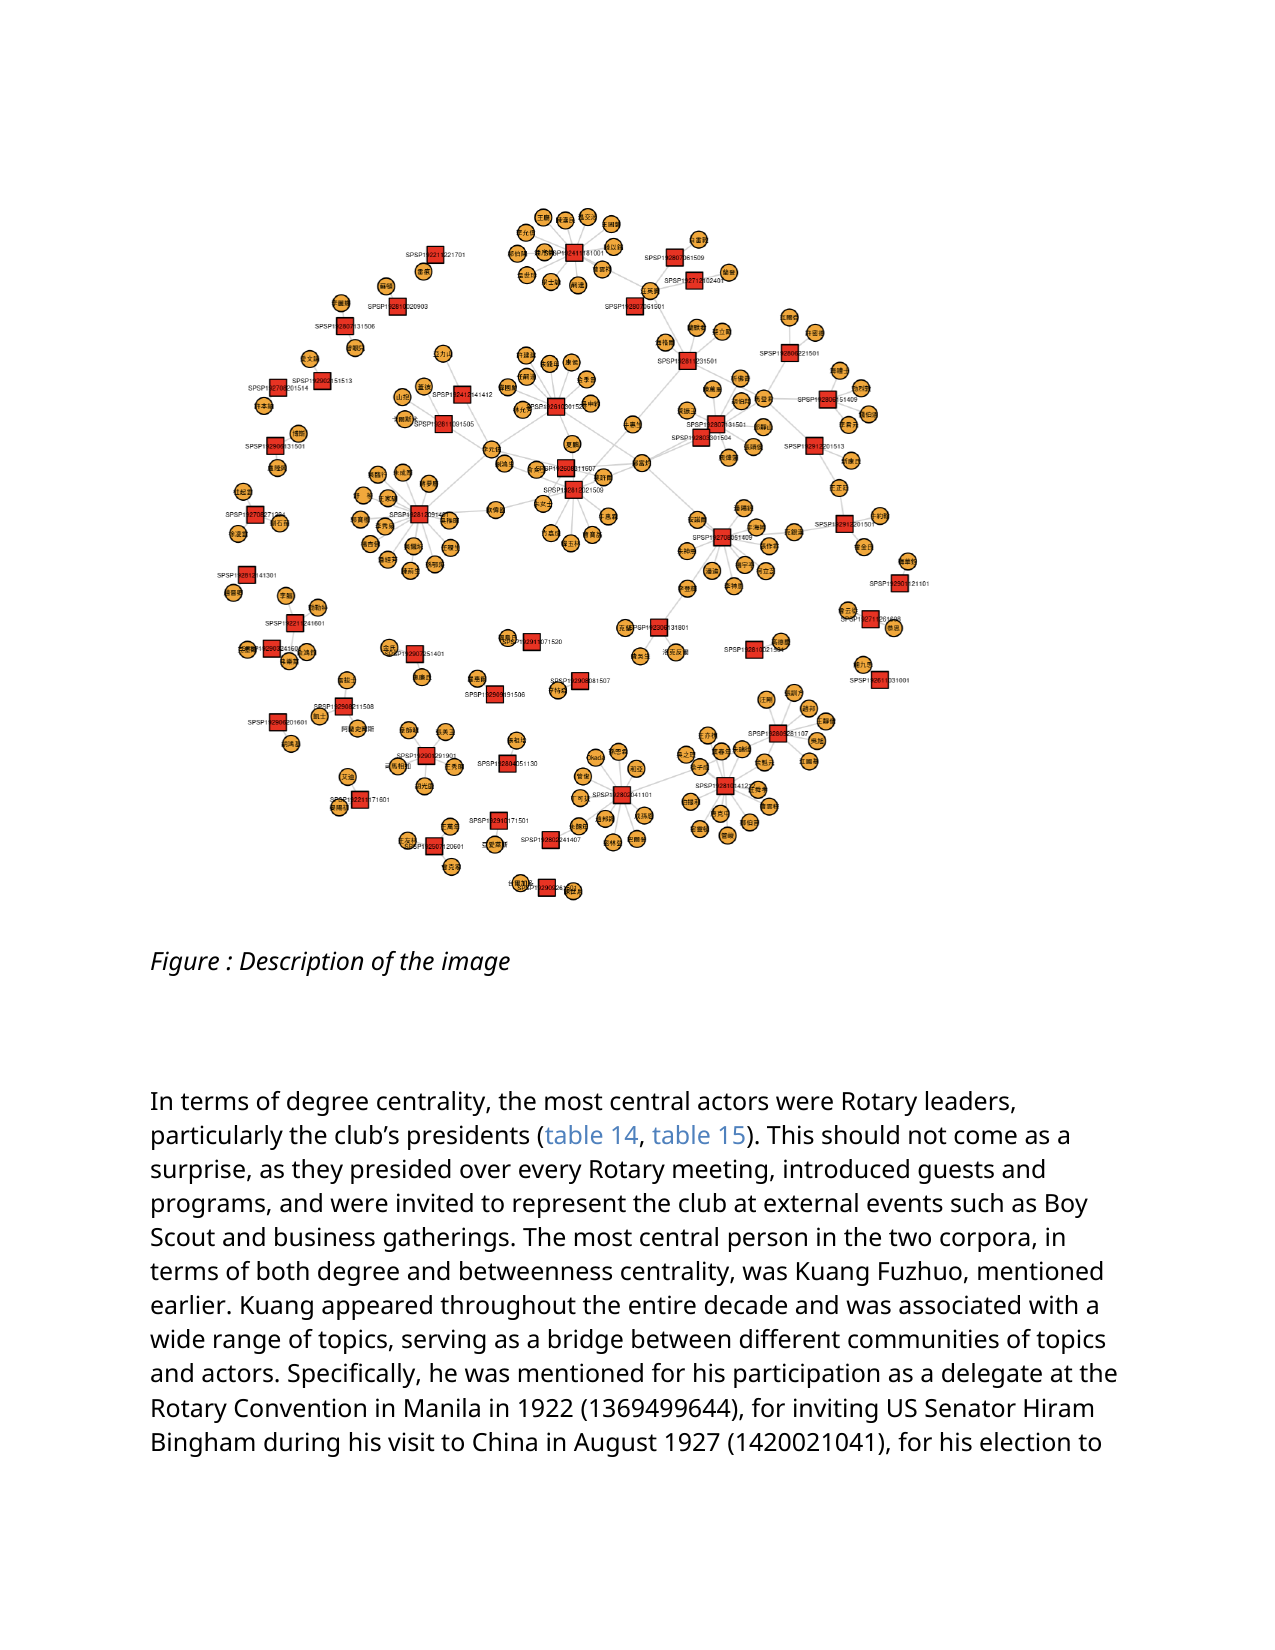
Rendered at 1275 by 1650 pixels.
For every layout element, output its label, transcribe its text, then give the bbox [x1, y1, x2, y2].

text Figure : Description of the image [150, 944, 1125, 978]
picture [168, 150, 957, 924]
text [150, 1084, 1125, 1458]
